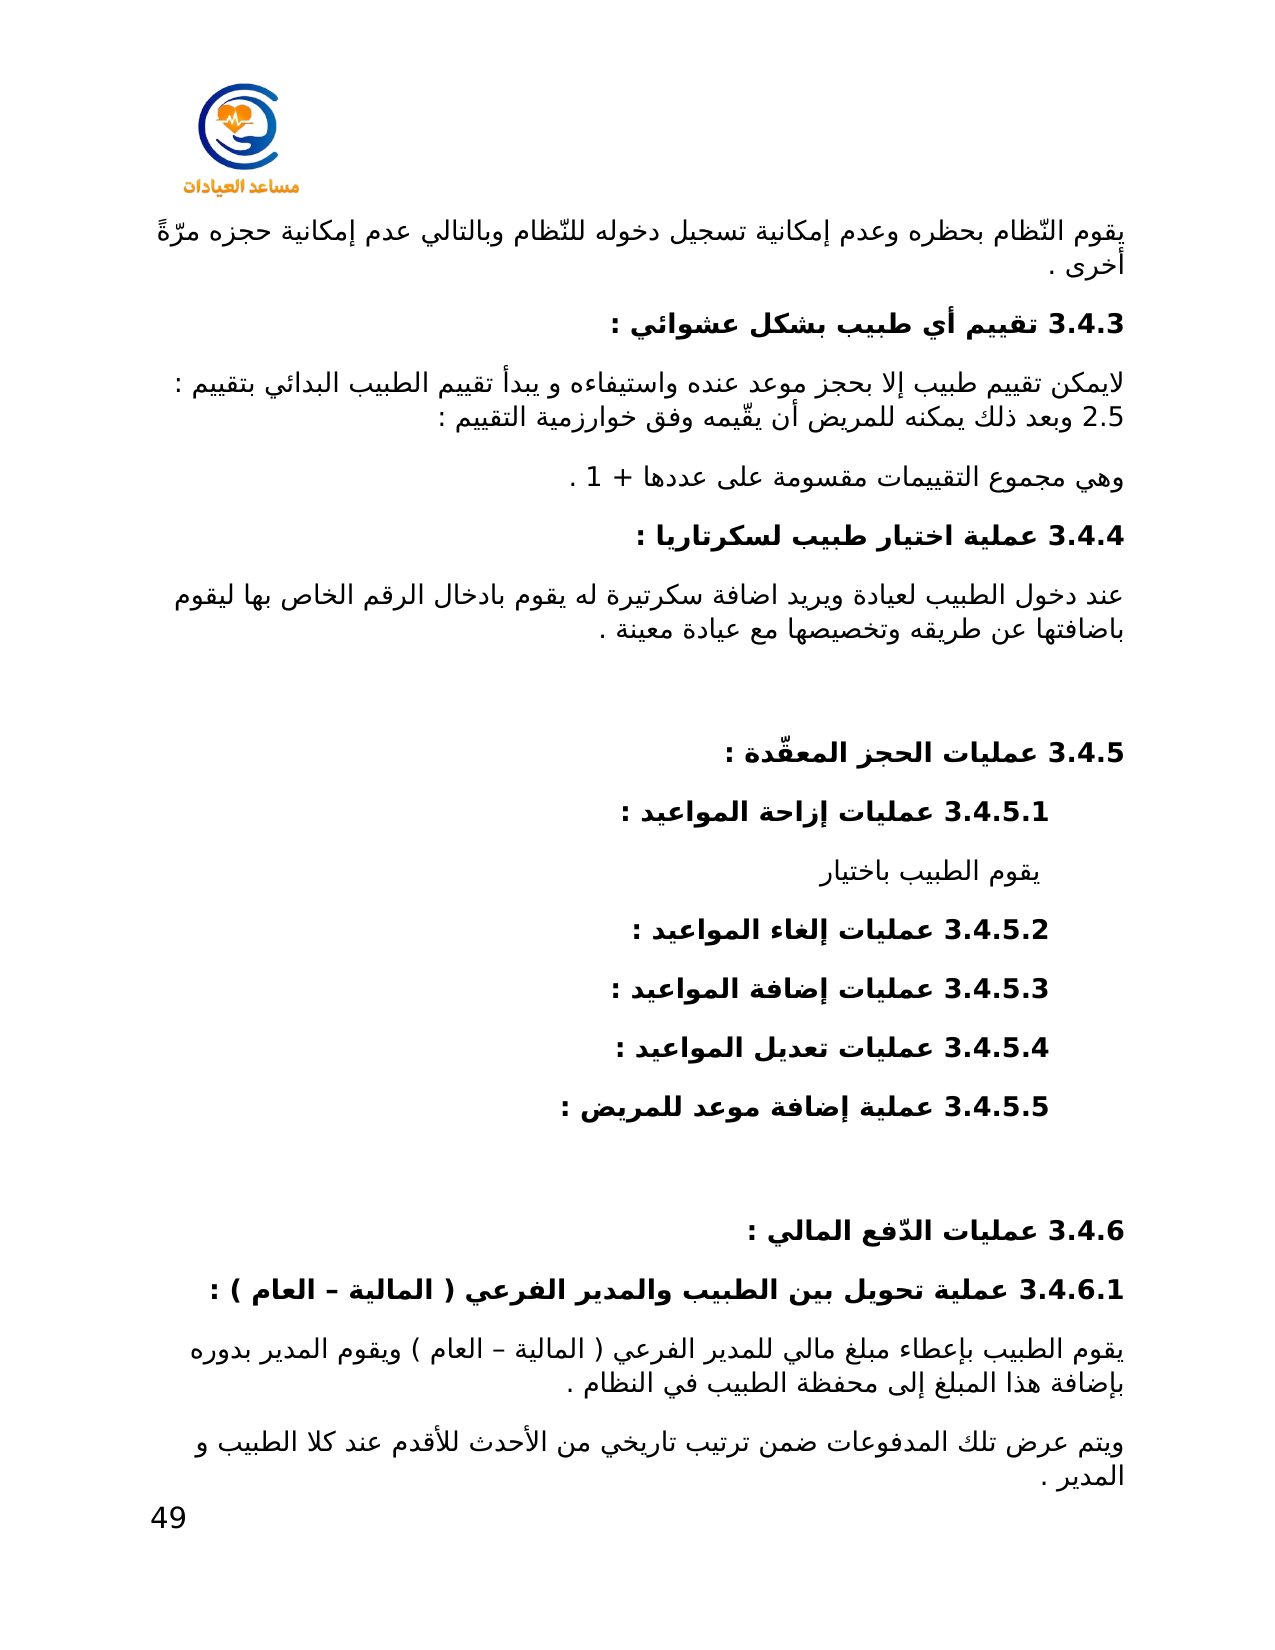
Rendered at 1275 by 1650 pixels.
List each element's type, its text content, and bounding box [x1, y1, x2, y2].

title 3.4.6.1 عملية تحويل بين الطبيب والمدير الفرعي ( المالية – العام ) : [150, 1274, 1125, 1306]
title ويتم عرض تلك المدفوعات ضمن ترتيب تاريخي من الأحدث للأقدم عند كلا الطبيب و المدير . [150, 1426, 1125, 1492]
title عند دخول الطبيب لعيادة ويريد اضافة سكرتيرة له يقوم بادخال الرقم الخاص بها ليقوم باضافتها عن طريقه وتخصيصها مع عيادة معينة . [150, 579, 1125, 644]
title 3.4.5 عمليات الحجز المعقّدة : [150, 737, 1125, 768]
title 3.4.5.5 عملية إضافة موعد للمريض : [150, 1091, 1050, 1123]
picture [149, 75, 345, 216]
title 3.4.4 عملية اختيار طبيب لسكرتاريا : [150, 520, 1125, 551]
title 3.4.3 تقييم أي طبيب بشكل عشوائي : [150, 309, 1125, 340]
title 3.4.5.3 عمليات إضافة المواعيد : [150, 973, 1050, 1005]
title لايمكن تقييم طبيب إلا بحجز موعد عنده واستيفاءه و يبدأ تقييم الطبيب البدائي بتقييم : 2.5 وبعد ذلك يمكنه للمريض أن يقّيمه وفق خوارزمية التقييم : [150, 368, 1125, 433]
title 3.4.6 عمليات الدّفع المالي : [150, 1215, 1125, 1247]
title 3.4.5.4 عمليات تعديل المواعيد : [150, 1032, 1050, 1064]
title 3.4.5.2 عمليات إلغاء المواعيد : [150, 914, 1050, 946]
title يقوم الطبيب باختيار [150, 855, 1050, 887]
title يقوم الطبيب بإعطاء مبلغ مالي للمدير الفرعي ( المالية – العام ) ويقوم المدير بدوره بإضافة هذا المبلغ إلى محفظة الطبيب في النظام . [150, 1333, 1125, 1399]
title وهي مجموع التقييمات مقسومة على عددها + 1 . [150, 461, 1125, 492]
title 3.4.5.1 عمليات إزاحة المواعيد : [150, 796, 1050, 827]
